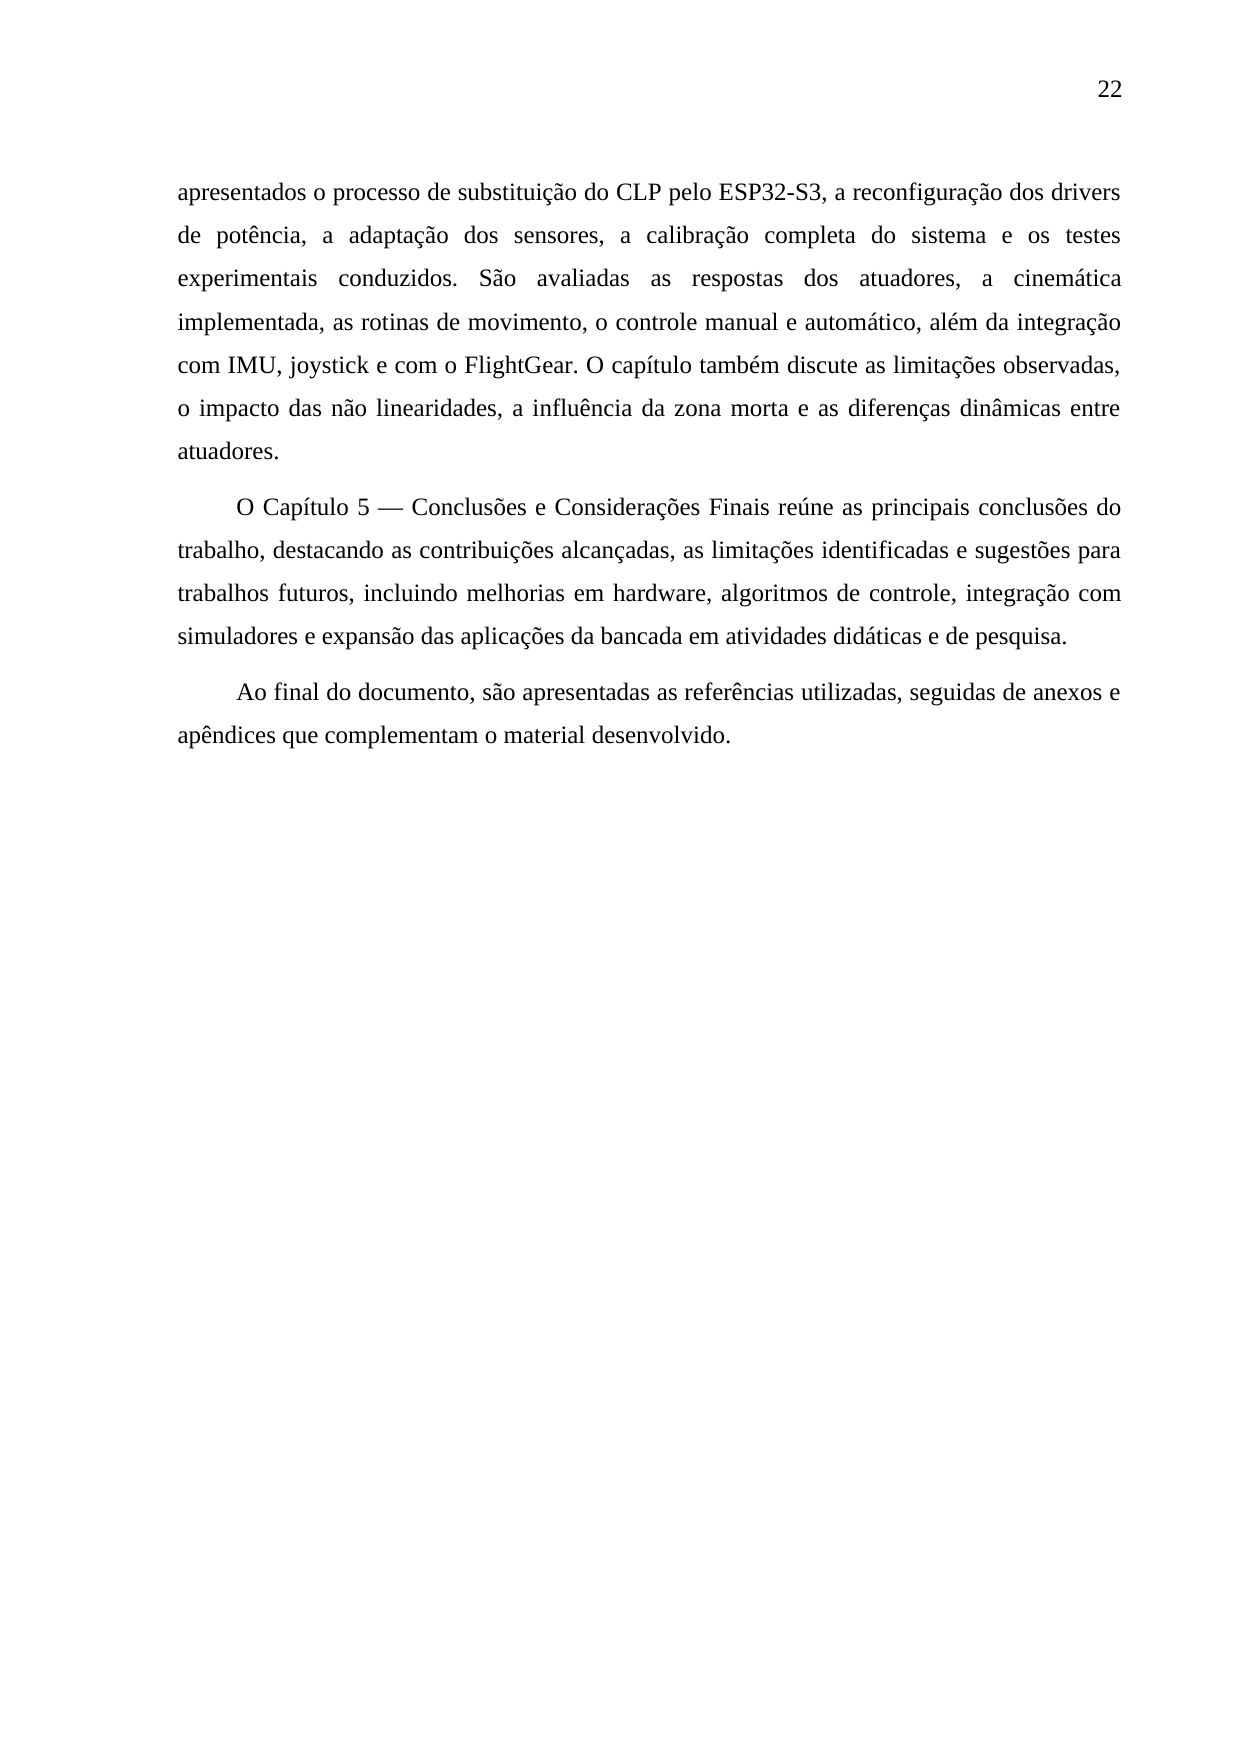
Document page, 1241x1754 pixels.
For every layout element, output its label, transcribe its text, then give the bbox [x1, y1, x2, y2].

text Ao final do documento, são apresentadas as referências utilizadas, seguidas de anexos e apêndices que complementam o material desenvolvido. [177, 677, 1122, 748]
text O Capítulo 5 — Conclusões e Considerações Finais reúne as principais conclusões do trabalho, destacando as contribuições alcançadas, as limitações identificadas e sugestões para trabalhos futuros, incluindo melhorias em hardware, algoritmos de controle, integração com simuladores e expansão das aplicações da bancada em atividades didáticas e de pesquisa. [177, 492, 1122, 650]
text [177, 177, 1122, 465]
